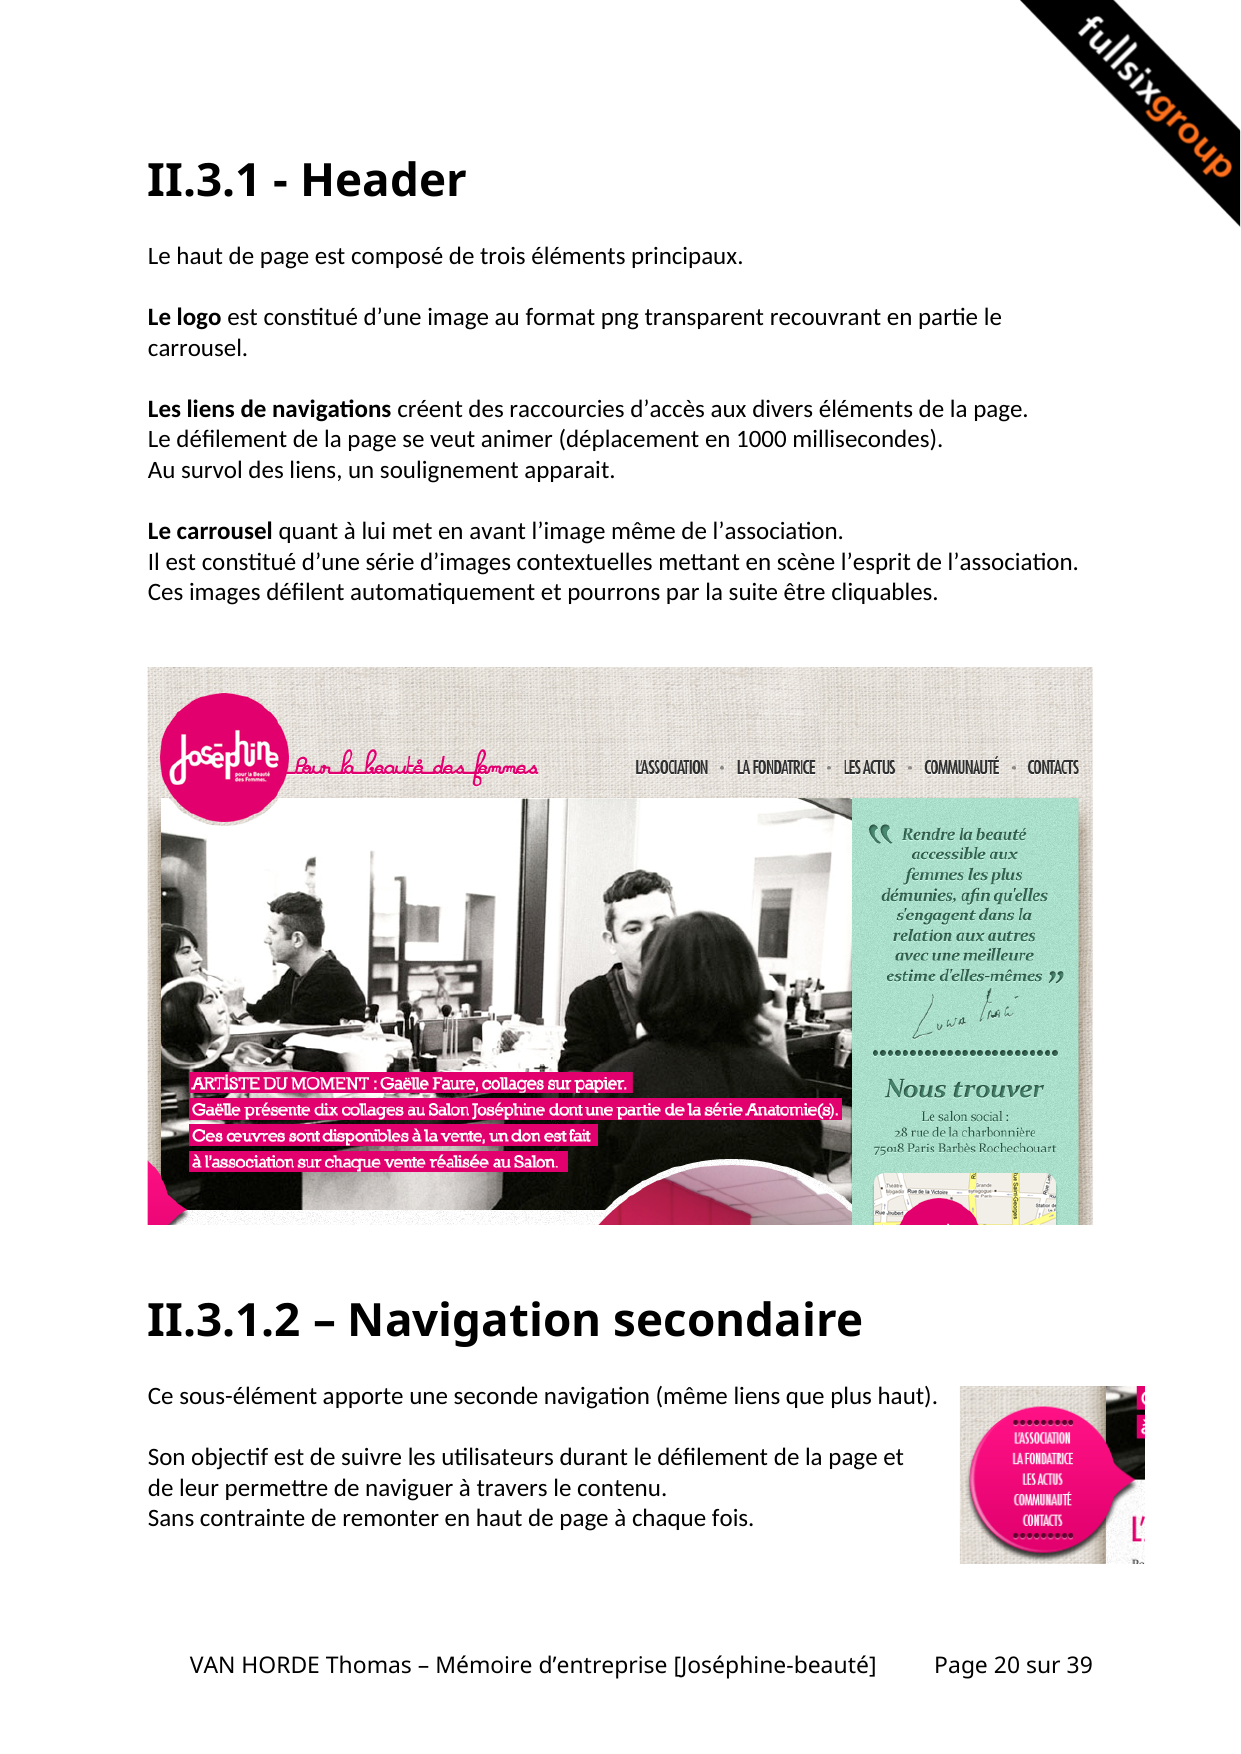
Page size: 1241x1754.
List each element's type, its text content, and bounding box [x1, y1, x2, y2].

text Le défilement de la page se veut animer (déplacement en 1000 millisecondes). [148, 424, 1093, 454]
picture [147, 667, 1093, 1225]
text II.3.1 - Header [148, 148, 1093, 210]
text Le haut de page est composé de trois éléments principaux. [148, 241, 1093, 271]
text Au survol des liens, un soulignement apparait. [148, 454, 1093, 485]
text Le carrousel quant à lui met en avant l’image même de l’association. [148, 515, 1093, 546]
text Le logo est constitué d’une image au format png transparent recouvrant en partie le carrousel. [148, 302, 1093, 363]
text II.3.1.2 – Navigation secondaire [148, 1287, 1093, 1350]
text Les liens de navigations créent des raccourcies d’accès aux divers éléments de la page. [148, 393, 1093, 424]
text Ces images défilent automatiquement et pourrons par la suite être cliquables. [148, 576, 1093, 607]
text de leur permettre de naviguer à travers le contenu. [148, 1472, 1093, 1502]
text Il est constitué d’une série d’images contextuelles mettant en scène l’esprit de l’association. [148, 546, 1093, 576]
text Sans contrainte de remonter en haut de page à chaque fois. [148, 1502, 1093, 1533]
picture [959, 1386, 1145, 1564]
text Son objectif est de suivre les utilisateurs durant le défilement de la page et [148, 1441, 1093, 1472]
picture [1017, 0, 1241, 237]
text Ce sous-élément apporte une seconde navigation (même liens que plus haut). [148, 1380, 1093, 1411]
